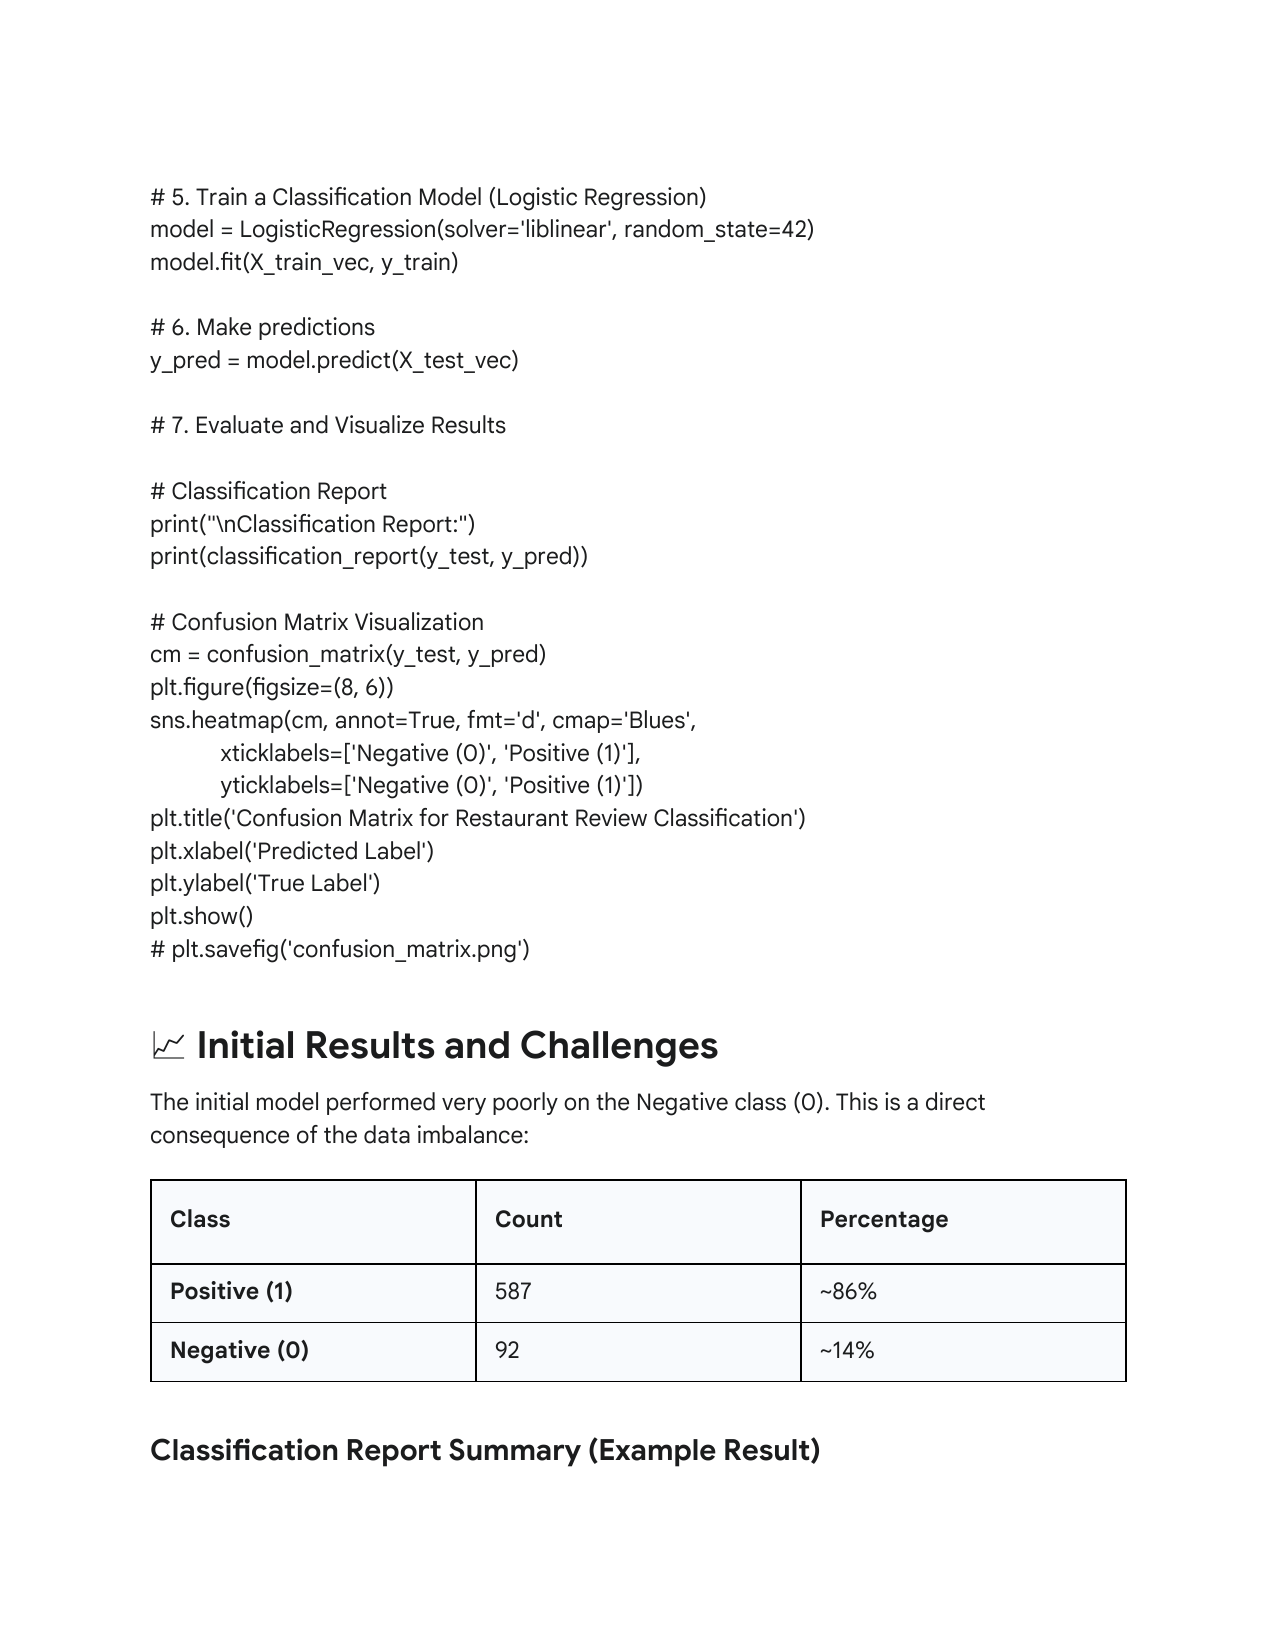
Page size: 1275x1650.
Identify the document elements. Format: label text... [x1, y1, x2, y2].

table_header Percentage [802, 1181, 1125, 1263]
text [150, 150, 1125, 994]
table_cell Positive (1) [152, 1265, 475, 1322]
table_header Count [477, 1181, 800, 1263]
table_cell 587 [477, 1265, 800, 1322]
table_header Class [152, 1181, 475, 1263]
table_cell ~86% [802, 1265, 1125, 1322]
subtitle 📈 Initial Results and Challenges [150, 1022, 1125, 1069]
table_cell Negative (0) [152, 1323, 475, 1381]
subtitle Classification Report Summary (Example Result) [150, 1432, 1125, 1469]
table_cell 92 [477, 1323, 800, 1381]
table_cell ~14% [802, 1323, 1125, 1381]
text The initial model performed very poorly on the Negative class (0). This is a direct consequence of the data imbalance: [150, 1088, 1125, 1150]
